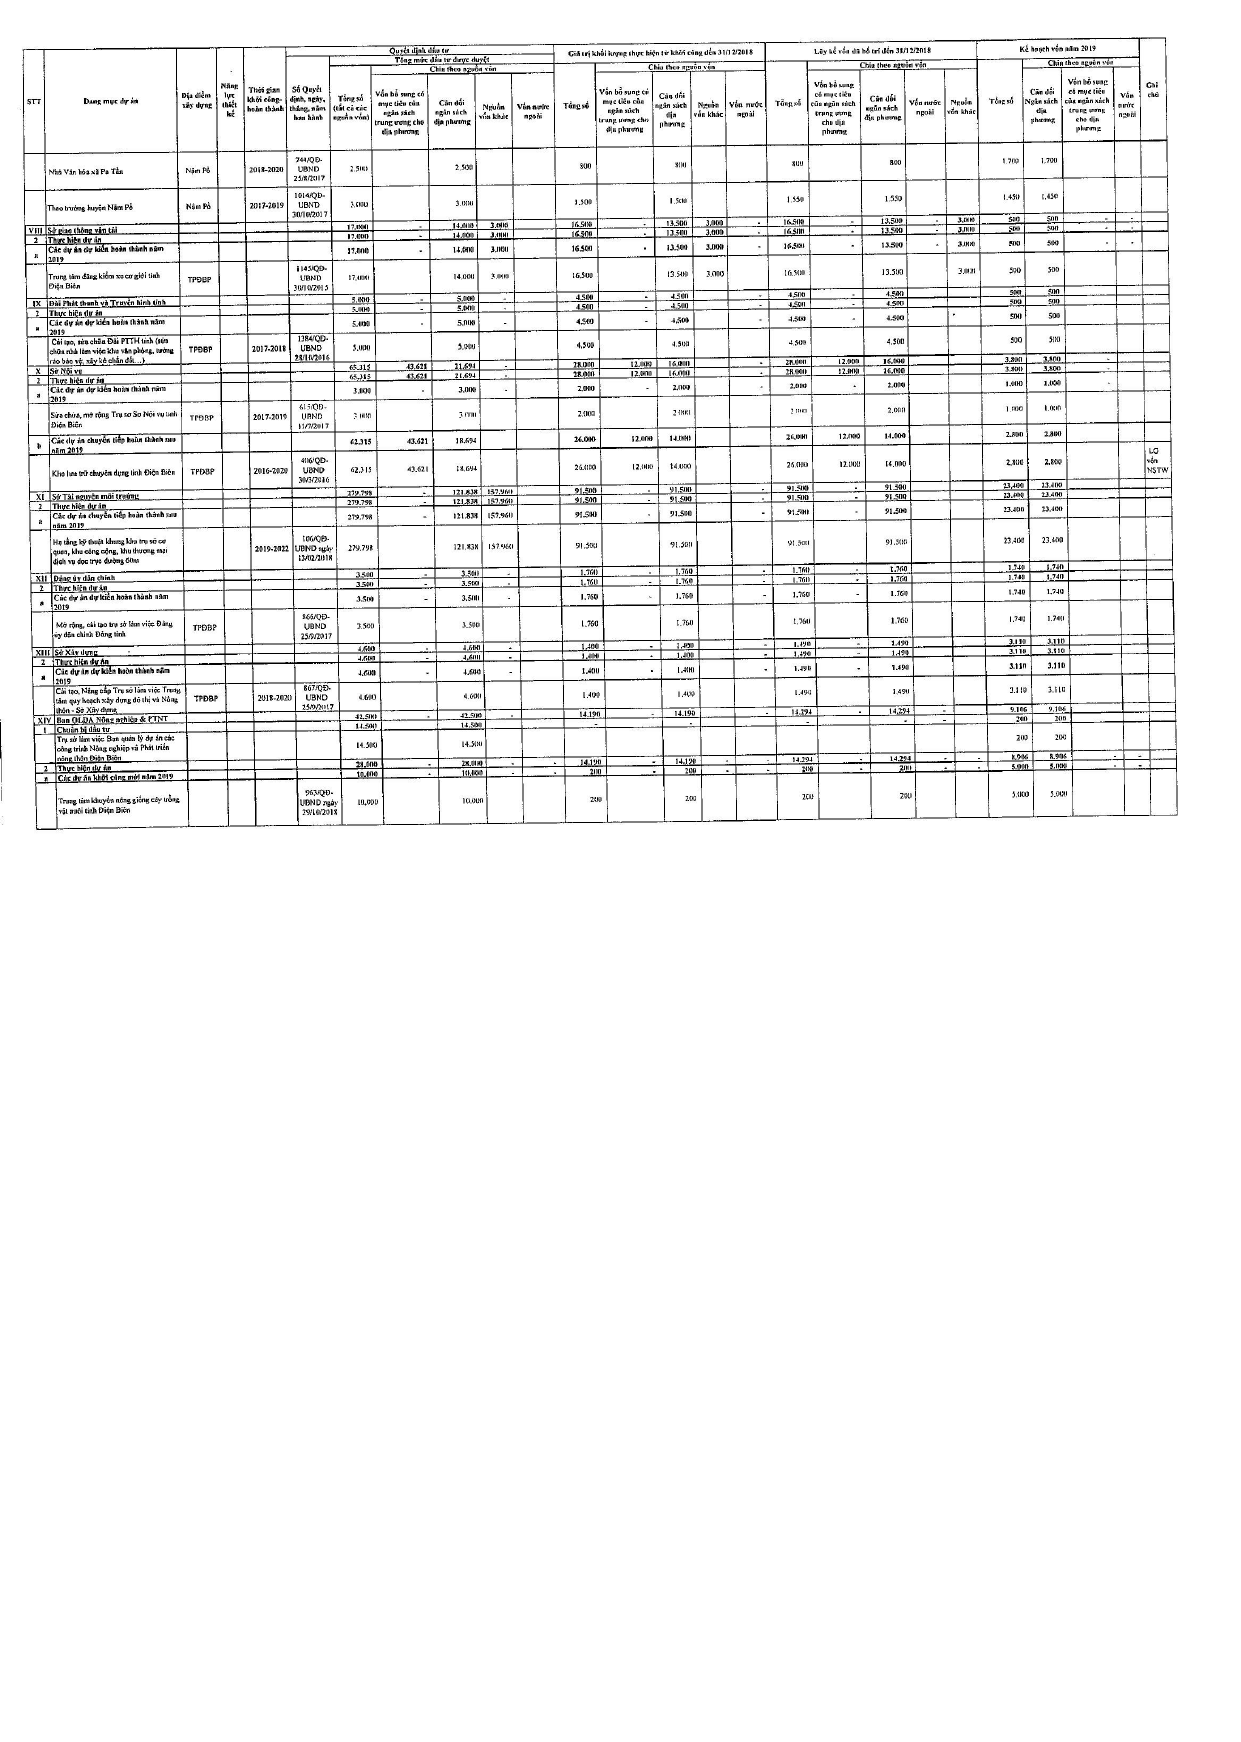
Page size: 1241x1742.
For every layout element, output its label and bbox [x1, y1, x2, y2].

picture [0, 0, 1241, 879]
